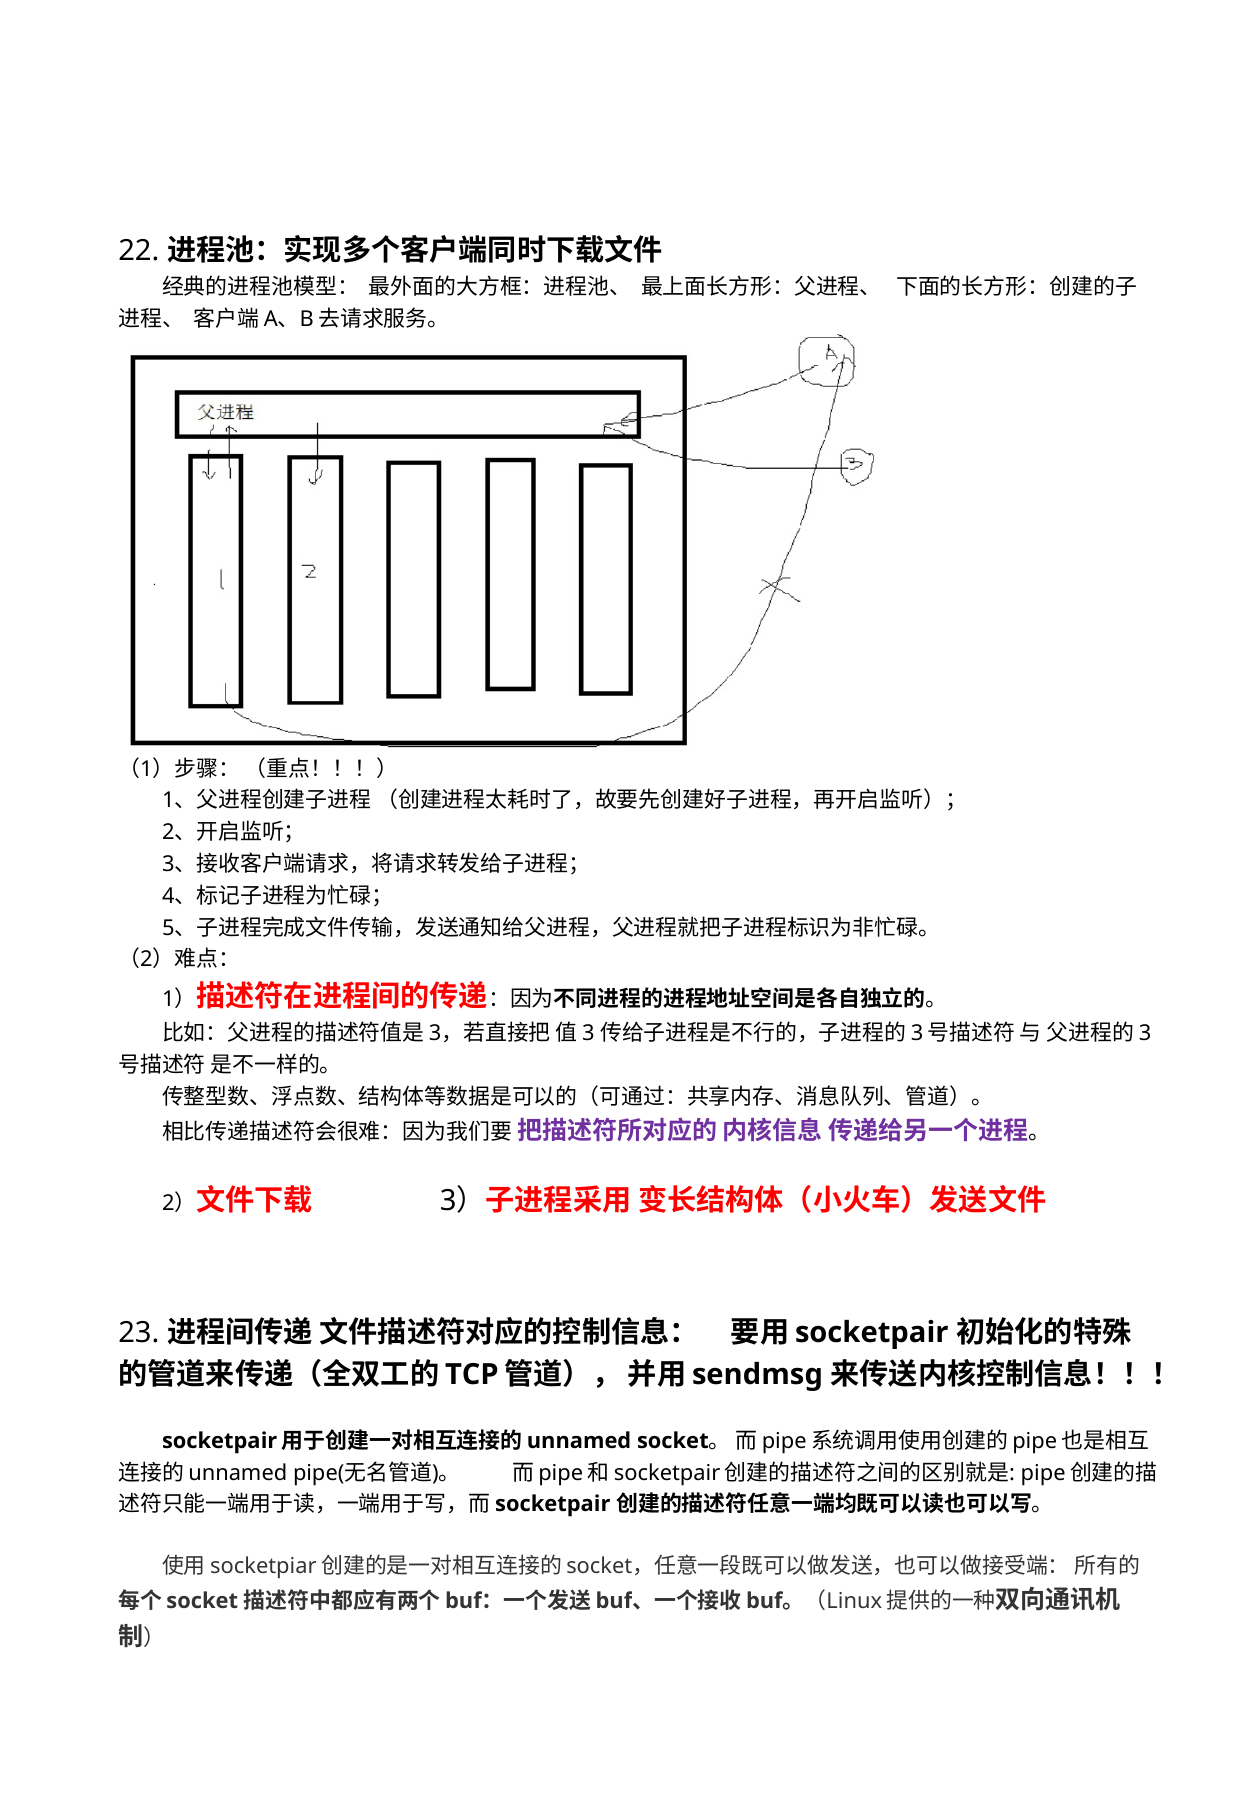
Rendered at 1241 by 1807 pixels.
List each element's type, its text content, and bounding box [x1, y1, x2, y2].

text 每个socket 描述符中都应有两个buf：一个发送buf、一个接收buf。（Linux提供的一种双向通讯机制） [118, 1580, 1158, 1652]
text 使用socketpiar创建的是一对相互连接的socket，任意一段既可以做发送，也可以做接受端： 所有的 [632, 1548, 1158, 1580]
text 23. 进程间传递 文件描述符对应的控制信息： 要用socketpair 初始化的特殊的管道来传递（全双工的TCP管道）， 并用sendmsg 来传送内核控制信息！！！ [118, 1308, 1158, 1393]
text 1、父进程创建子进程 （创建进程太耗时了，故要先创建好子进程，再开启监听）； [118, 782, 1158, 814]
text 5、子进程完成文件传输，发送通知给父进程，父进程就把子进程标识为非忙碌。 [118, 909, 1158, 941]
text （1）步骤： （重点！！！） [118, 751, 1158, 782]
picture [118, 332, 879, 751]
text 传整型数、浮点数、结构体等数据是可以的（可通过：共享内存、消息队列、管道）。 [118, 1079, 1158, 1110]
text 22. 进程池：实现多个客户端同时下载文件 [118, 227, 1158, 269]
text socketpair用于创建一对相互连接的unnamed socket。 而pipe系统调用使用创建的pipe也是相互连接的unnamed pipe(无名管道)。 而pipe和socketpair创建的描述符之间的区别就是: pipe创建的描述符只能一端用于读，一端用于写，而 socketpair 创建的描述符任意一端均既可以读也可以写。 [118, 1423, 1158, 1518]
text （2）难点： [118, 941, 1158, 973]
text 4、标记子进程为忙碌； [118, 878, 1158, 909]
text 2、开启监听； [118, 814, 1158, 846]
text 1）描述符在进程间的传递：因为不同进程的进程地址空间是各自独立的。 [118, 973, 1158, 1015]
text 2）文件下载 3）子进程采用 变长结构体（小火车）发送文件 [118, 1176, 1158, 1219]
text 比如：父进程的描述符值是3，若直接把 值3 传给子进程是不行的，子进程的3号描述符 与 父进程的3号描述符 是不一样的。 [118, 1015, 1158, 1079]
text 相比传递描述符会很难：因为我们要 把描述符所对应的 内核信息 传递给另一个进程。 [118, 1110, 1158, 1147]
text 经典的进程池模型： 最外面的大方框：进程池、 最上面长方形：父进程、 下面的长方形：创建的子进程、 客户端A、B去请求服务。 [118, 269, 1158, 333]
text 3、接收客户端请求，将请求转发给子进程； [118, 846, 1158, 878]
